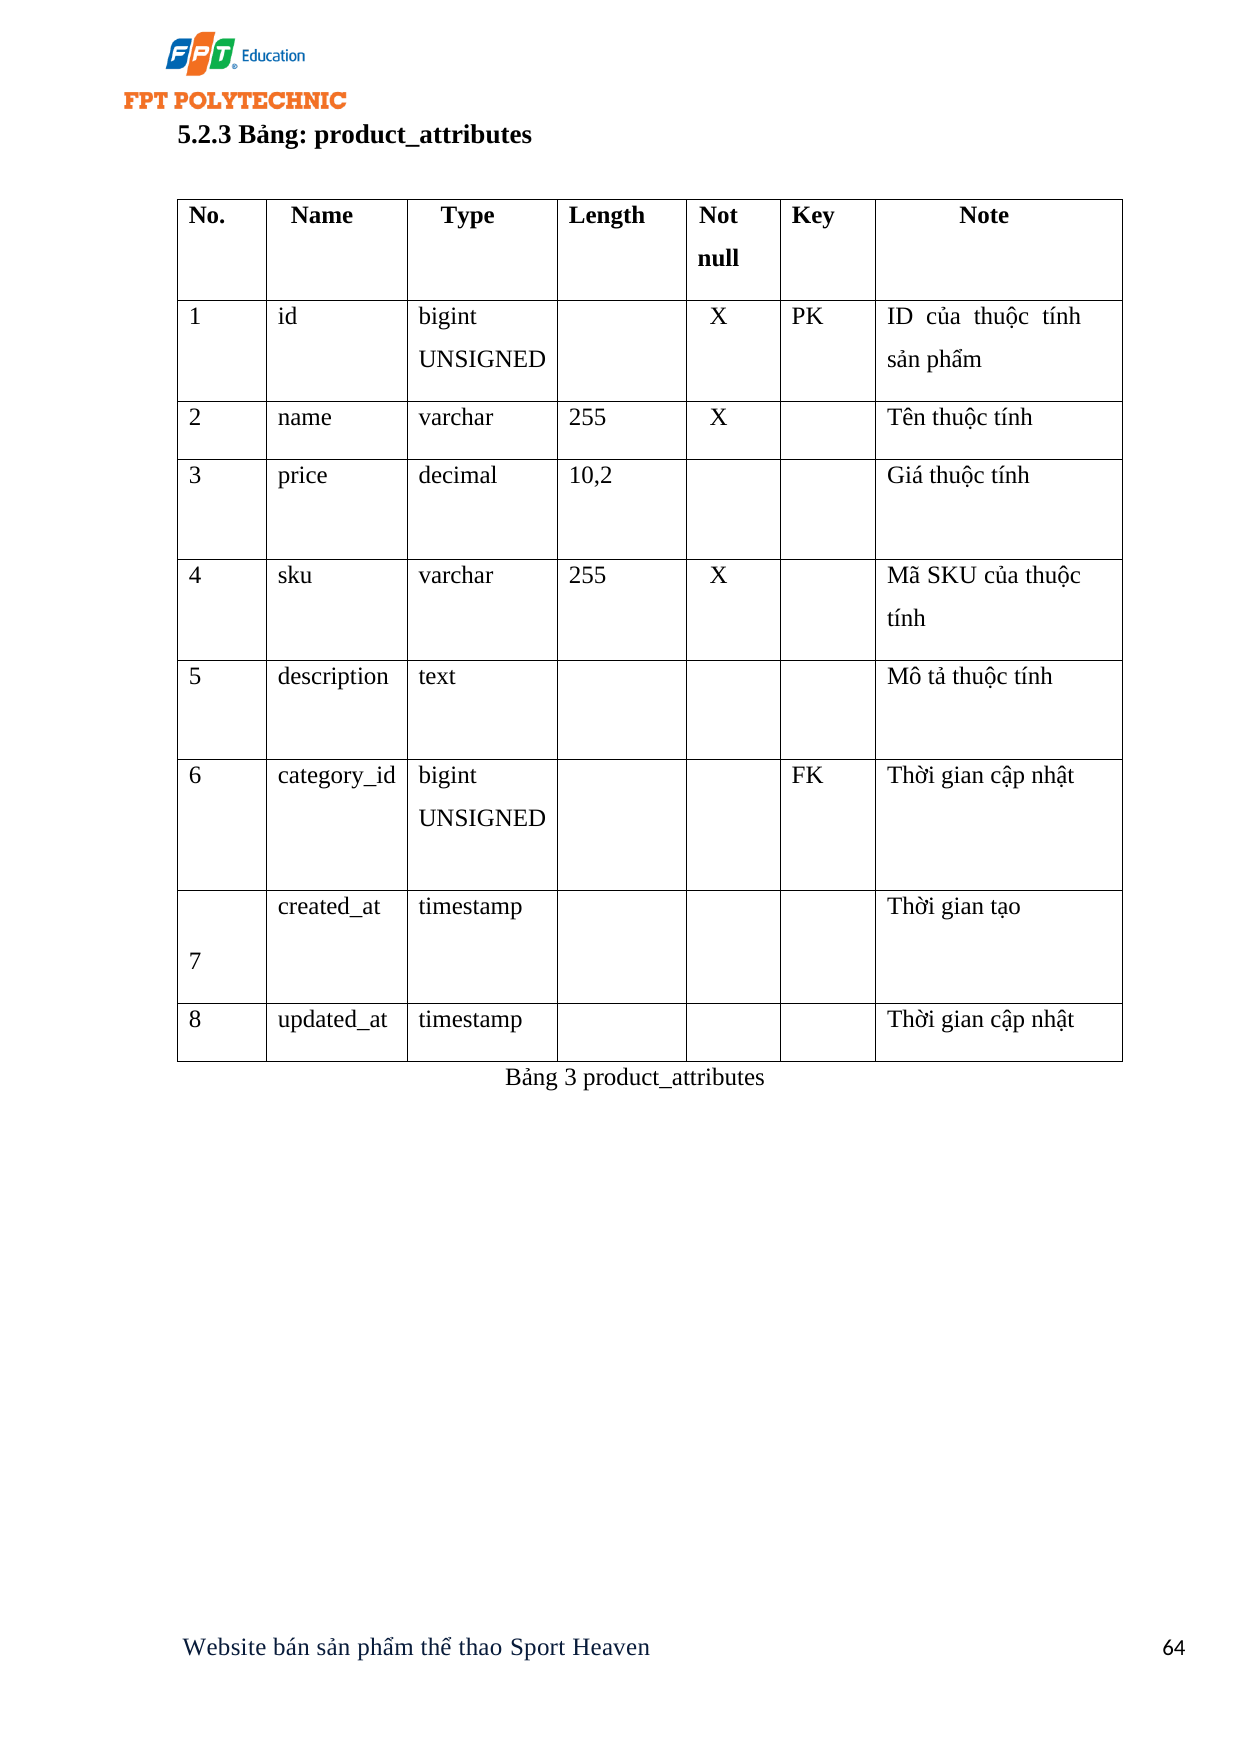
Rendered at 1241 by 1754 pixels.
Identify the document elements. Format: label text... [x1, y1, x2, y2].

table_cell timestamp [408, 1004, 557, 1061]
text Bảng 3 product_attributes [177, 1062, 1092, 1091]
table_cell 6 [178, 760, 266, 890]
table_header Type [408, 200, 557, 300]
subtitle Bảng: product_attributes [177, 118, 1092, 149]
table_cell [558, 891, 686, 1003]
table_cell [781, 460, 875, 559]
table_cell [781, 891, 875, 1003]
table_cell [687, 760, 780, 890]
table_cell created_at [267, 891, 407, 1003]
table_cell timestamp [408, 891, 557, 1003]
table_cell X [687, 402, 780, 459]
table_cell Giá thuộc tính [876, 460, 1122, 559]
table_cell updated_at [267, 1004, 407, 1061]
table_cell 4 [178, 560, 266, 660]
table_cell varchar [408, 402, 557, 459]
table_cell id [267, 301, 407, 401]
table_cell 5 [178, 661, 266, 759]
table_cell [558, 301, 686, 401]
table_cell varchar [408, 560, 557, 660]
table_cell 255 [558, 560, 686, 660]
table_cell [558, 760, 686, 890]
table_cell [558, 1004, 686, 1061]
table_cell sku [267, 560, 407, 660]
table_cell bigint UNSIGNED [408, 760, 557, 890]
table_cell Mô tả thuộc tính [876, 661, 1122, 759]
table_cell 8 [178, 1004, 266, 1061]
table_cell ID của thuộc tính sản phẩm [876, 301, 1122, 401]
table_cell FK [781, 760, 875, 890]
table_cell 255 [558, 402, 686, 459]
table_header Name [267, 200, 407, 300]
table_cell price [267, 460, 407, 559]
table_cell X [687, 560, 780, 660]
table_cell bigint UNSIGNED [408, 301, 557, 401]
table_cell description [267, 661, 407, 759]
table_cell [781, 1004, 875, 1061]
table_cell [781, 661, 875, 759]
table_cell 10,2 [558, 460, 686, 559]
table_cell [687, 1004, 780, 1061]
table_cell 2 [178, 402, 266, 459]
table_cell Thời gian tạo [876, 891, 1122, 1003]
table_cell 7 [178, 891, 266, 1003]
table_cell category_id [267, 760, 407, 890]
table_cell X [687, 301, 780, 401]
table_cell 3 [178, 460, 266, 559]
table_cell text [408, 661, 557, 759]
table_cell 1 [178, 301, 266, 401]
table_cell Tên thuộc tính [876, 402, 1122, 459]
table_cell [687, 460, 780, 559]
table_cell PK [781, 301, 875, 401]
table_cell [781, 402, 875, 459]
table_cell [687, 891, 780, 1003]
table_header Note [876, 200, 1122, 300]
picture [116, 24, 354, 116]
table_cell [687, 661, 780, 759]
table_cell name [267, 402, 407, 459]
table_header Not null [687, 200, 780, 300]
table_cell decimal [408, 460, 557, 559]
table_cell [558, 661, 686, 759]
table_cell Mã SKU của thuộc tính [876, 560, 1122, 660]
table_header No. [178, 200, 266, 300]
table_header Key [781, 200, 875, 300]
table_cell [781, 560, 875, 660]
table_cell Thời gian cập nhật [876, 760, 1122, 890]
table_header Length [558, 200, 686, 300]
table_cell Thời gian cập nhật [876, 1004, 1122, 1061]
